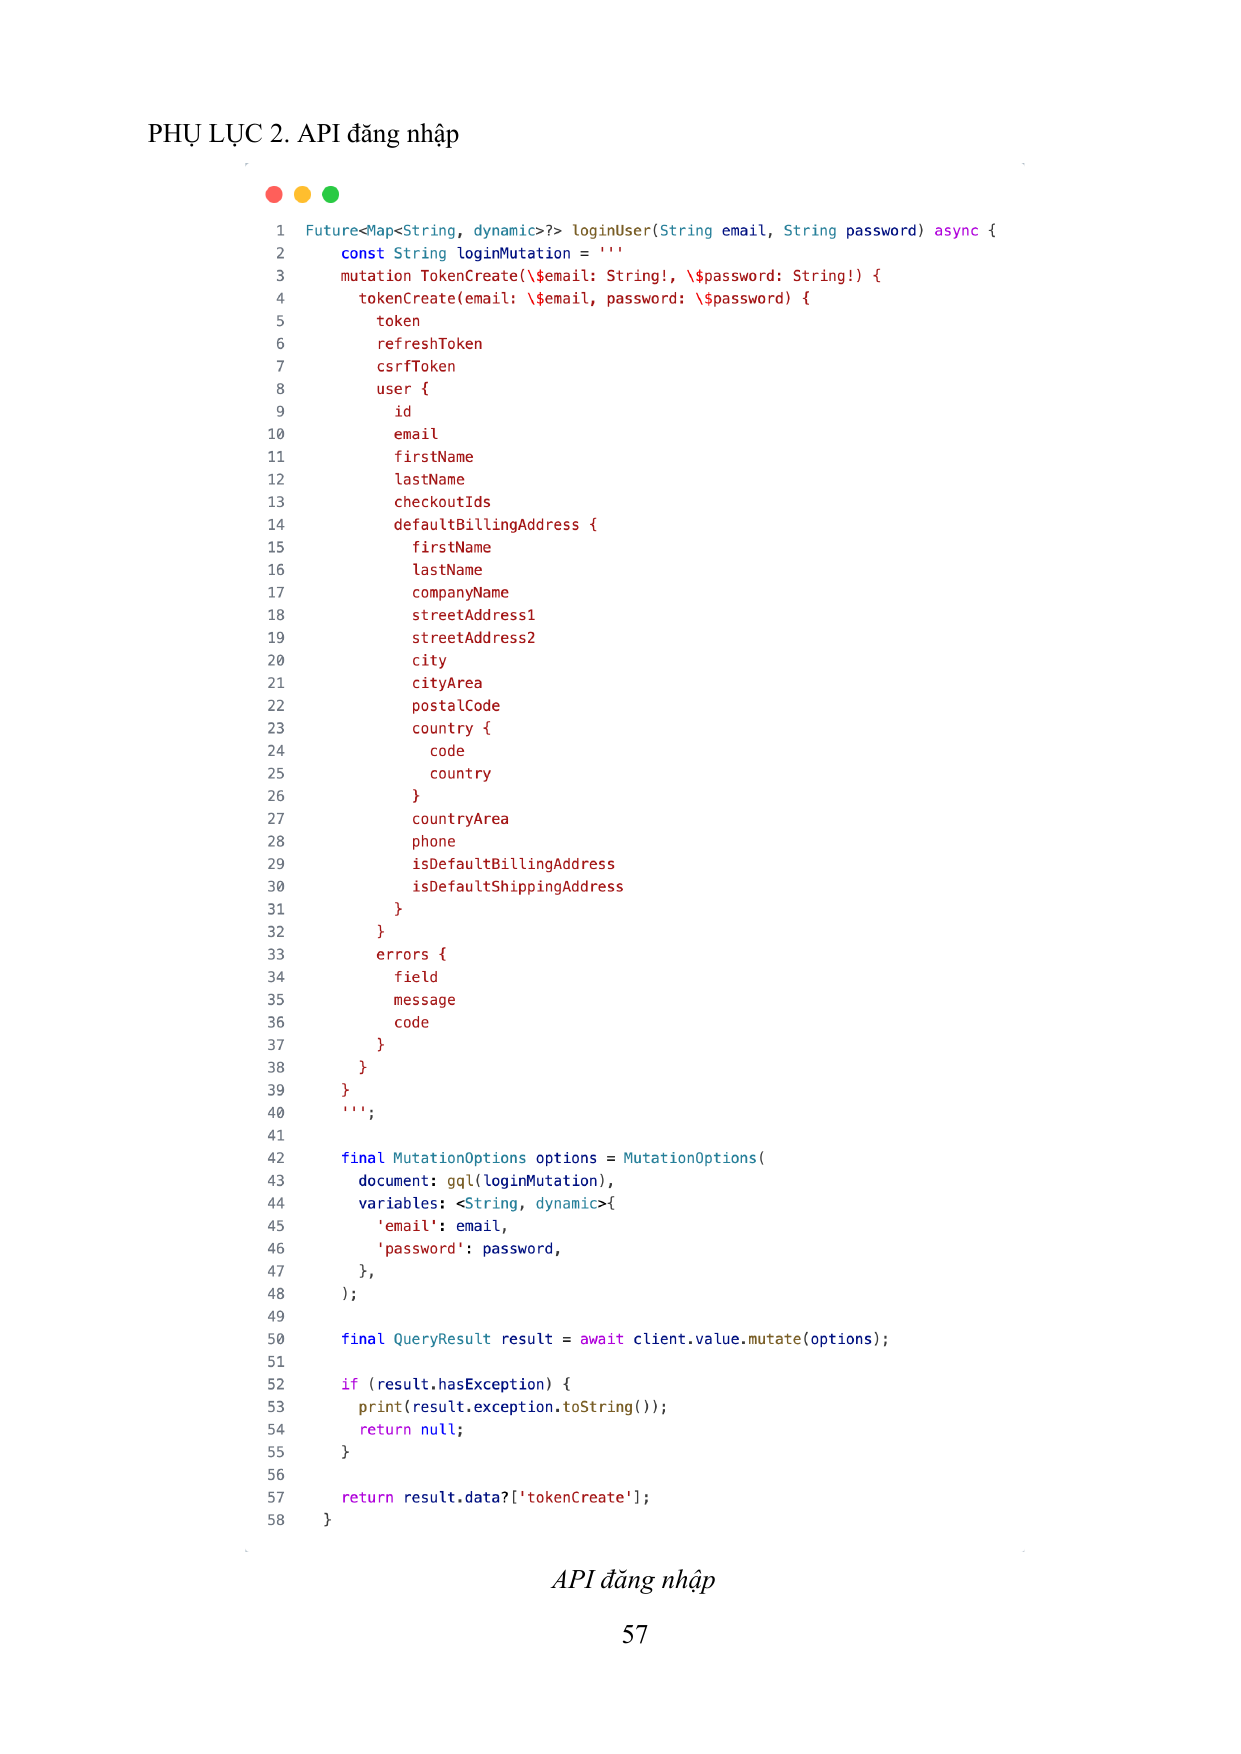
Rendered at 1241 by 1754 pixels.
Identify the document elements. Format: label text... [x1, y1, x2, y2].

text API đăng nhập [148, 1564, 1122, 1594]
text PHỤ LỤC 2. API đăng nhập [148, 118, 1122, 148]
picture [245, 163, 1025, 1552]
